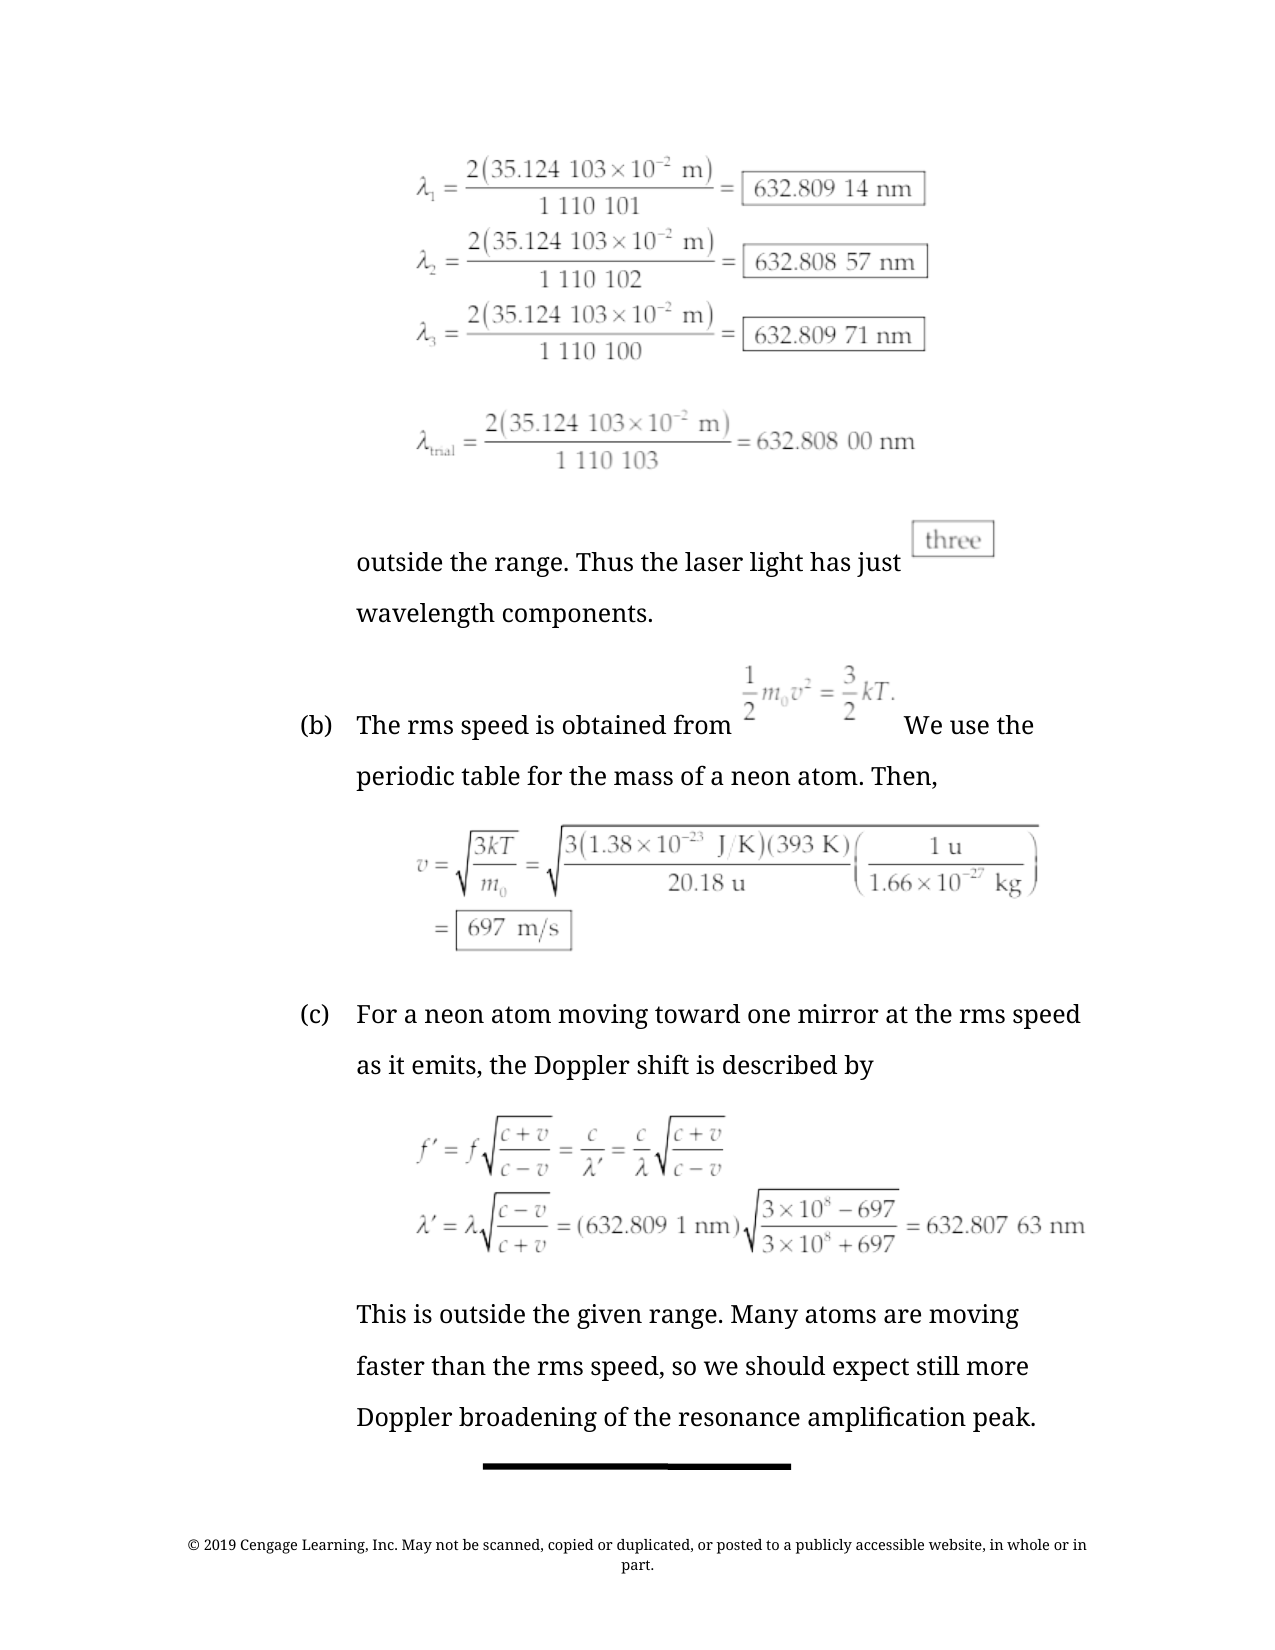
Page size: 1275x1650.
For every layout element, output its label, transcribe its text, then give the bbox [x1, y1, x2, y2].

text (c) For a neon atom moving toward one mirror at the rms speed as it emits, the Doppler shift is described by [187, 997, 1087, 1082]
text (b) The rms speed is obtained from We use the periodic table for the mass of a neon atom. Then, [187, 659, 1087, 793]
text outside the range. Thus the laser light has just wavelength components. [187, 515, 1087, 630]
text This is outside the given range. Many atoms are moving faster than the rms speed, so we should expect still more Doppler broadening of the resonance amplification peak. [187, 1297, 1087, 1433]
